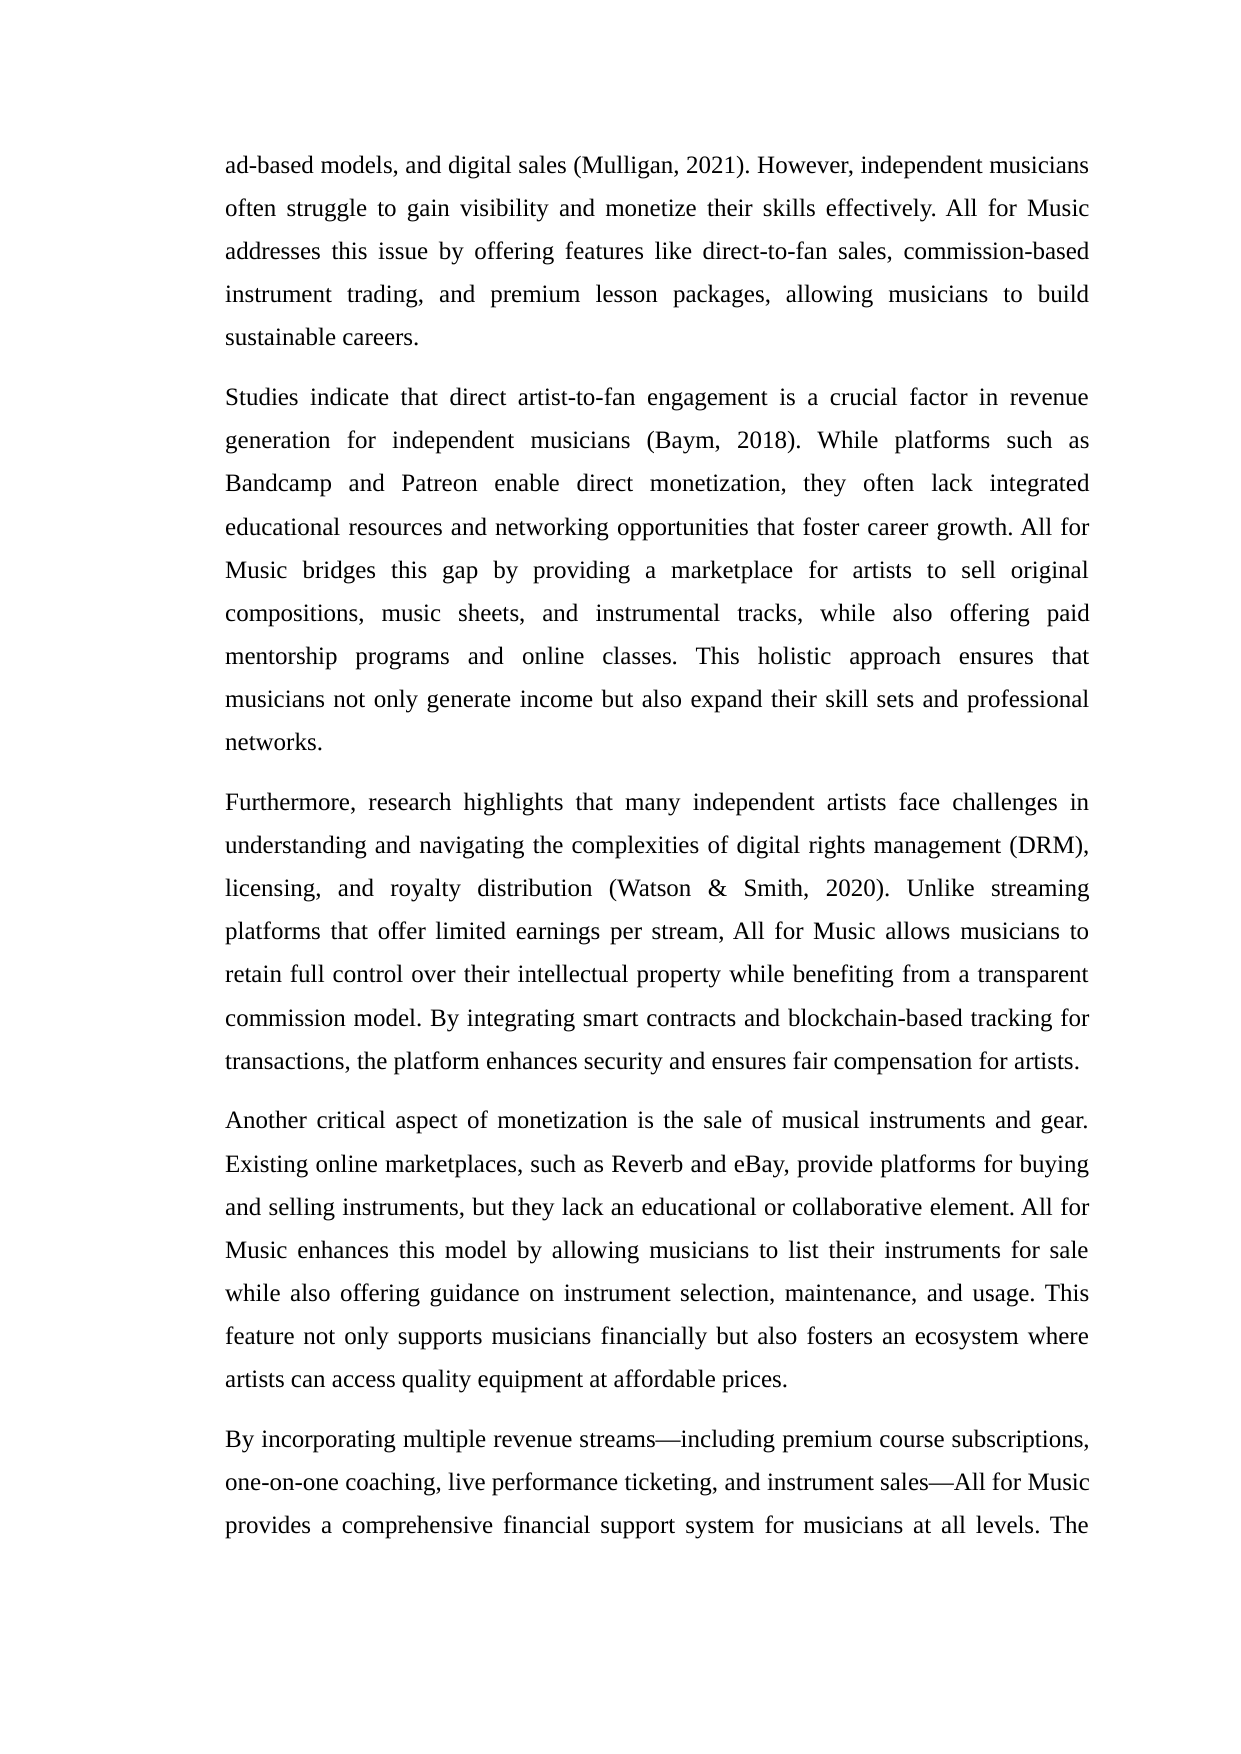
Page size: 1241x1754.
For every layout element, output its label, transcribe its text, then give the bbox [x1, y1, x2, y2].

text Furthermore, research highlights that many independent artists face challenges in understanding and navigating the complexities of digital rights management (DRM), licensing, and royalty distribution (Watson & Smith, 2020). Unlike streaming platforms that offer limited earnings per stream, All for Music allows musicians to retain full control over their intellectual property while benefiting from a transparent commission model. By integrating smart contracts and blockchain-based tracking for transactions, the platform enhances security and ensures fair compensation for artists. [225, 787, 1090, 1074]
text Another critical aspect of monetization is the sale of musical instruments and gear. Existing online marketplaces, such as Reverb and eBay, provide platforms for buying and selling instruments, but they lack an educational or collaborative element. All for Music enhances this model by allowing musicians to list their instruments for sale while also offering guidance on instrument selection, maintenance, and usage. This feature not only supports musicians financially but also fosters an ecosystem where artists can access quality equipment at affordable prices. [225, 1106, 1090, 1393]
text Studies indicate that direct artist-to-fan engagement is a crucial factor in revenue generation for independent musicians (Baym, 2018). While platforms such as Bandcamp and Patreon enable direct monetization, they often lack integrated educational resources and networking opportunities that foster career growth. All for Music bridges this gap by providing a marketplace for artists to sell original compositions, music sheets, and instrumental tracks, while also offering paid mentorship programs and online classes. This holistic approach ensures that musicians not only generate income but also expand their skill sets and professional networks. [225, 382, 1090, 756]
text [225, 150, 1090, 351]
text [225, 1424, 1090, 1539]
